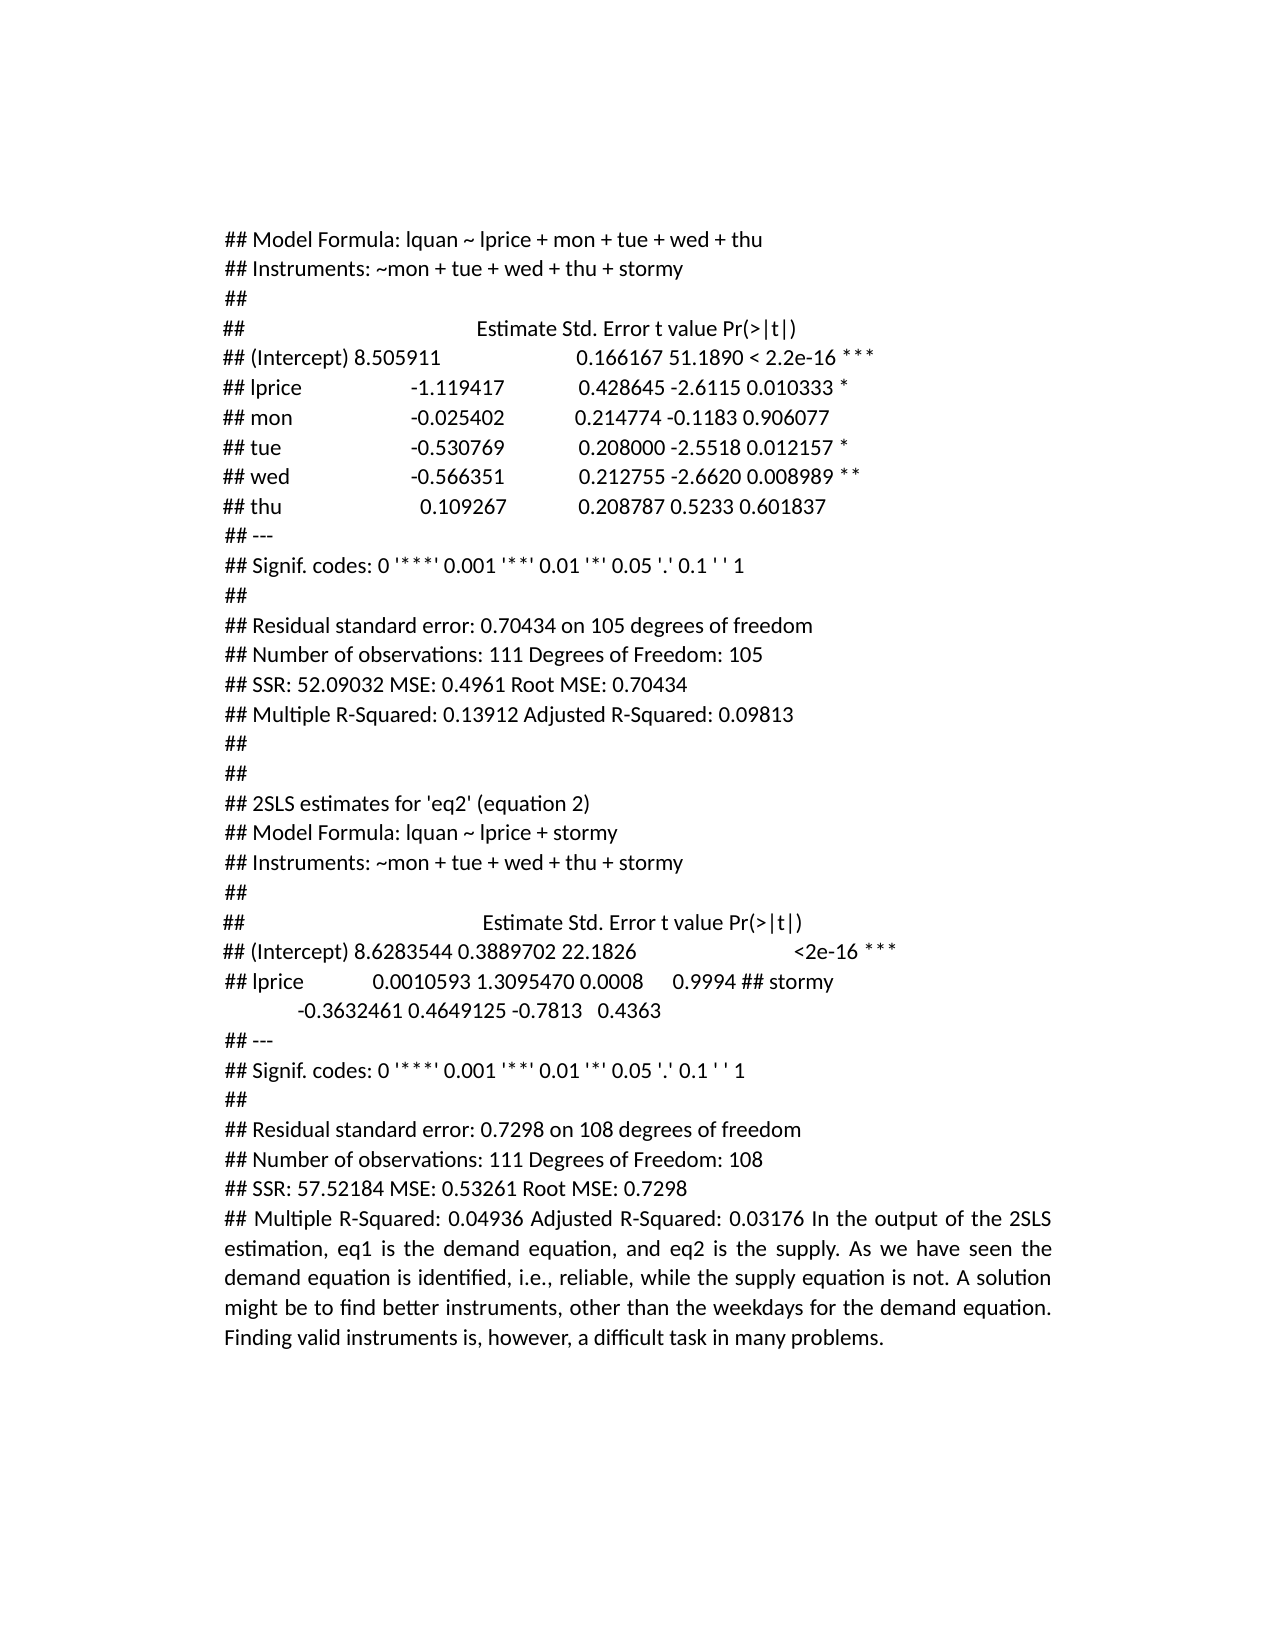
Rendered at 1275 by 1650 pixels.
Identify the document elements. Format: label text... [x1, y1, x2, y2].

text ## Model Formula: lquan ~ lprice + stormy [224, 818, 1054, 847]
text ## Signif. codes: 0 '***' 0.001 '**' 0.01 '*' 0.05 '.' 0.1 ' ' 1 [224, 551, 1054, 579]
text ## [224, 729, 1054, 757]
text ## lprice -1.119417 0.428645 -2.6115 0.010333 * [222, 373, 1054, 401]
text ## Number of observations: 111 Degrees of Freedom: 105 [224, 640, 1054, 668]
text ## Model Formula: lquan ~ lprice + mon + tue + wed + thu [224, 225, 1054, 253]
text ## Residual standard error: 0.7298 on 108 degrees of freedom [224, 1115, 1054, 1143]
text ## [224, 1085, 1054, 1113]
text ## SSR: 52.09032 MSE: 0.4961 Root MSE: 0.70434 [224, 670, 1054, 698]
text ## Estimate Std. Error t value Pr(>|t|) [222, 314, 1054, 342]
text ## [224, 581, 1054, 609]
text ## tue -0.530769 0.208000 -2.5518 0.012157 * [222, 433, 1054, 461]
text ## Instruments: ~mon + tue + wed + thu + stormy [224, 254, 1054, 282]
text ## Instruments: ~mon + tue + wed + thu + stormy [224, 848, 1054, 876]
text ## [224, 878, 1054, 906]
text ## [224, 284, 1054, 312]
text ## (Intercept) 8.6283544 0.3889702 22.1826 <2e-16 *** [222, 937, 1054, 965]
text ## SSR: 57.52184 MSE: 0.53261 Root MSE: 0.7298 [224, 1174, 1054, 1202]
text ## wed -0.566351 0.212755 -2.6620 0.008989 ** [222, 462, 1054, 490]
text ## [224, 759, 1054, 787]
text ## Multiple R-Squared: 0.13912 Adjusted R-Squared: 0.09813 [224, 700, 1054, 728]
text ## Multiple R-Squared: 0.04936 Adjusted R-Squared: 0.03176 In the output of the 2SLS estimation, eq1 is the demand equation, and eq2 is the supply. As we have seen the demand equation is identified, i.e., reliable, while the supply equation is not. A solution might be to find better instruments, other than the weekdays for the demand equation. Finding valid instruments is, however, a difficult task in many problems. [224, 1204, 1053, 1351]
text ## 2SLS estimates for 'eq2' (equation 2) [224, 789, 1054, 817]
text ## Estimate Std. Error t value Pr(>|t|) [222, 908, 1054, 936]
text ## Residual standard error: 0.70434 on 105 degrees of freedom [224, 611, 1054, 639]
text ## mon -0.025402 0.214774 -0.1183 0.906077 [222, 403, 1054, 431]
text ## thu 0.109267 0.208787 0.5233 0.601837 [222, 492, 1054, 520]
text ## --- [224, 522, 1054, 550]
text ## Number of observations: 111 Degrees of Freedom: 108 [224, 1145, 1054, 1173]
text ## --- [224, 1026, 1054, 1054]
text ## Signif. codes: 0 '***' 0.001 '**' 0.01 '*' 0.05 '.' 0.1 ' ' 1 [224, 1056, 1054, 1084]
text ## (Intercept) 8.505911 0.166167 51.1890 < 2.2e-16 *** [222, 343, 1054, 372]
text ## lprice 0.0010593 1.3095470 0.0008 0.9994 ## stormy -0.3632461 0.4649125 -0.7813 0.4363 [224, 967, 881, 1024]
